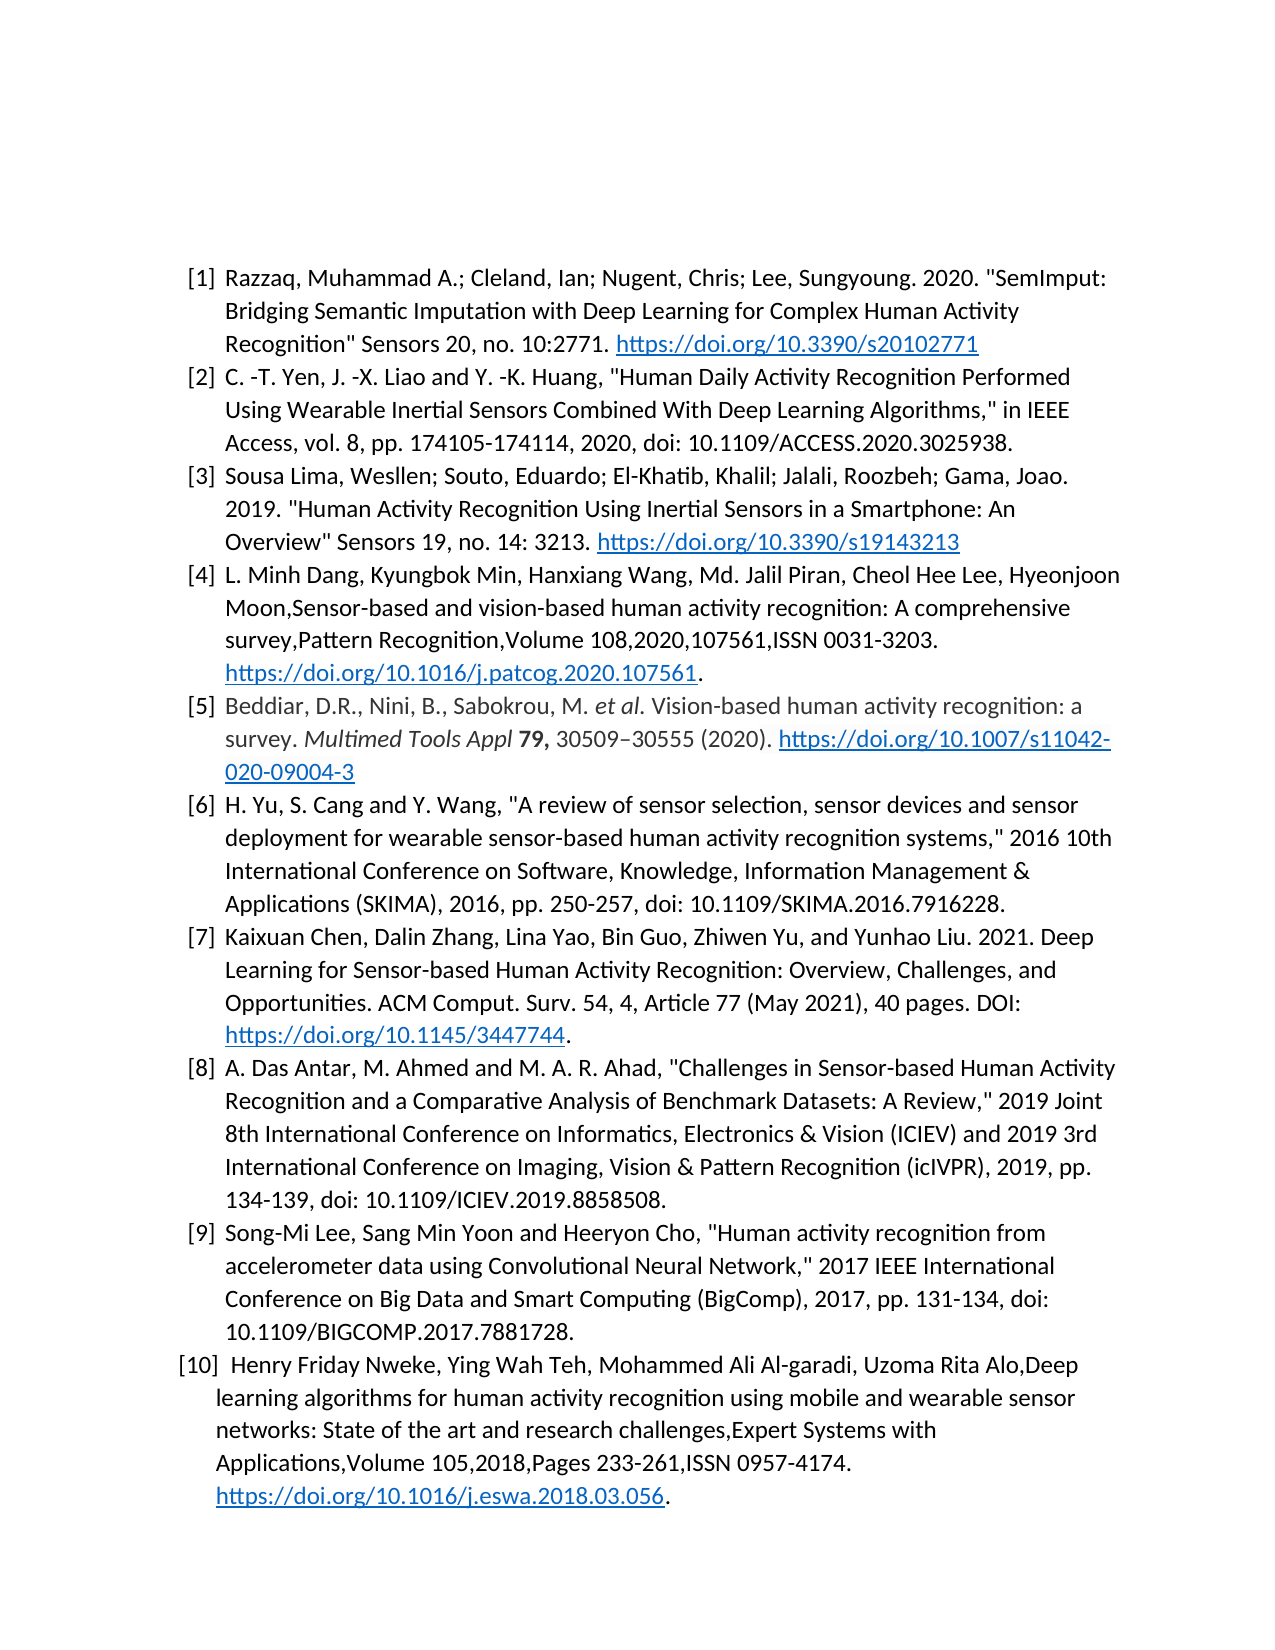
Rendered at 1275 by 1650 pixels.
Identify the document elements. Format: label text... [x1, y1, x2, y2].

list Kaixuan Chen, Dalin Zhang, Lina Yao, Bin Guo, Zhiwen Yu, and Yunhao Liu. 2021. Deep Learning for Sensor-based Human Activity Recognition: Overview, Challenges, and Opportunities. ACM Comput. Surv. 54, 4, Article 77 (May 2021), 40 pages. DOI: https://doi.org/10.1145/3447744. [187, 921, 1125, 1050]
list Razzaq, Muhammad A.; Cleland, Ian; Nugent, Chris; Lee, Sungyoung. 2020. "SemImput: Bridging Semantic Imputation with Deep Learning for Complex Human Activity Recognition" Sensors 20, no. 10:2771. https://doi.org/10.3390/s20102771 [187, 263, 1125, 359]
list Sousa Lima, Wesllen; Souto, Eduardo; El-Khatib, Khalil; Jalali, Roozbeh; Gama, Joao. 2019. "Human Activity Recognition Using Inertial Sensors in a Smartphone: An Overview" Sensors 19, no. 14: 3213. https://doi.org/10.3390/s19143213 [187, 460, 1125, 556]
list L. Minh Dang, Kyungbok Min, Hanxiang Wang, Md. Jalil Piran, Cheol Hee Lee, Hyeonjoon Moon,Sensor-based and vision-based human activity recognition: A comprehensive survey,Pattern Recognition,Volume 108,2020,107561,ISSN 0031-3203. https://doi.org/10.1016/j.patcog.2020.107561. [187, 559, 1125, 688]
list H. Yu, S. Cang and Y. Wang, "A review of sensor selection, sensor devices and sensor deployment for wearable sensor-based human activity recognition systems," 2016 10th International Conference on Software, Knowledge, Information Management & Applications (SKIMA), 2016, pp. 250-257, doi: 10.1109/SKIMA.2016.7916228. [187, 789, 1125, 918]
list C. -T. Yen, J. -X. Liao and Y. -K. Huang, "Human Daily Activity Recognition Performed Using Wearable Inertial Sensors Combined With Deep Learning Algorithms," in IEEE Access, vol. 8, pp. 174105-174114, 2020, doi: 10.1109/ACCESS.2020.3025938. [187, 361, 1125, 458]
list Beddiar, D.R., Nini, B., Sabokrou, M. et al. Vision-based human activity recognition: a survey. Multimed Tools Appl 79, 30509–30555 (2020). https://doi.org/10.1007/s11042-020-09004-3 [187, 691, 1125, 787]
list Henry Friday Nweke, Ying Wah Teh, Mohammed Ali Al-garadi, Uzoma Rita Alo,Deep learning algorithms for human activity recognition using mobile and wearable sensor networks: State of the art and research challenges,Expert Systems with Applications,Volume 105,2018,Pages 233-261,ISSN 0957-4174. https://doi.org/10.1016/j.eswa.2018.03.056. [178, 1349, 1125, 1511]
list A. Das Antar, M. Ahmed and M. A. R. Ahad, "Challenges in Sensor-based Human Activity Recognition and a Comparative Analysis of Benchmark Datasets: A Review," 2019 Joint 8th International Conference on Informatics, Electronics & Vision (ICIEV) and 2019 3rd International Conference on Imaging, Vision & Pattern Recognition (icIVPR), 2019, pp. 134-139, doi: 10.1109/ICIEV.2019.8858508. [187, 1053, 1125, 1215]
list Song-Mi Lee, Sang Min Yoon and Heeryon Cho, "Human activity recognition from accelerometer data using Convolutional Neural Network," 2017 IEEE International Conference on Big Data and Smart Computing (BigComp), 2017, pp. 131-134, doi: 10.1109/BIGCOMP.2017.7881728. [187, 1217, 1125, 1346]
